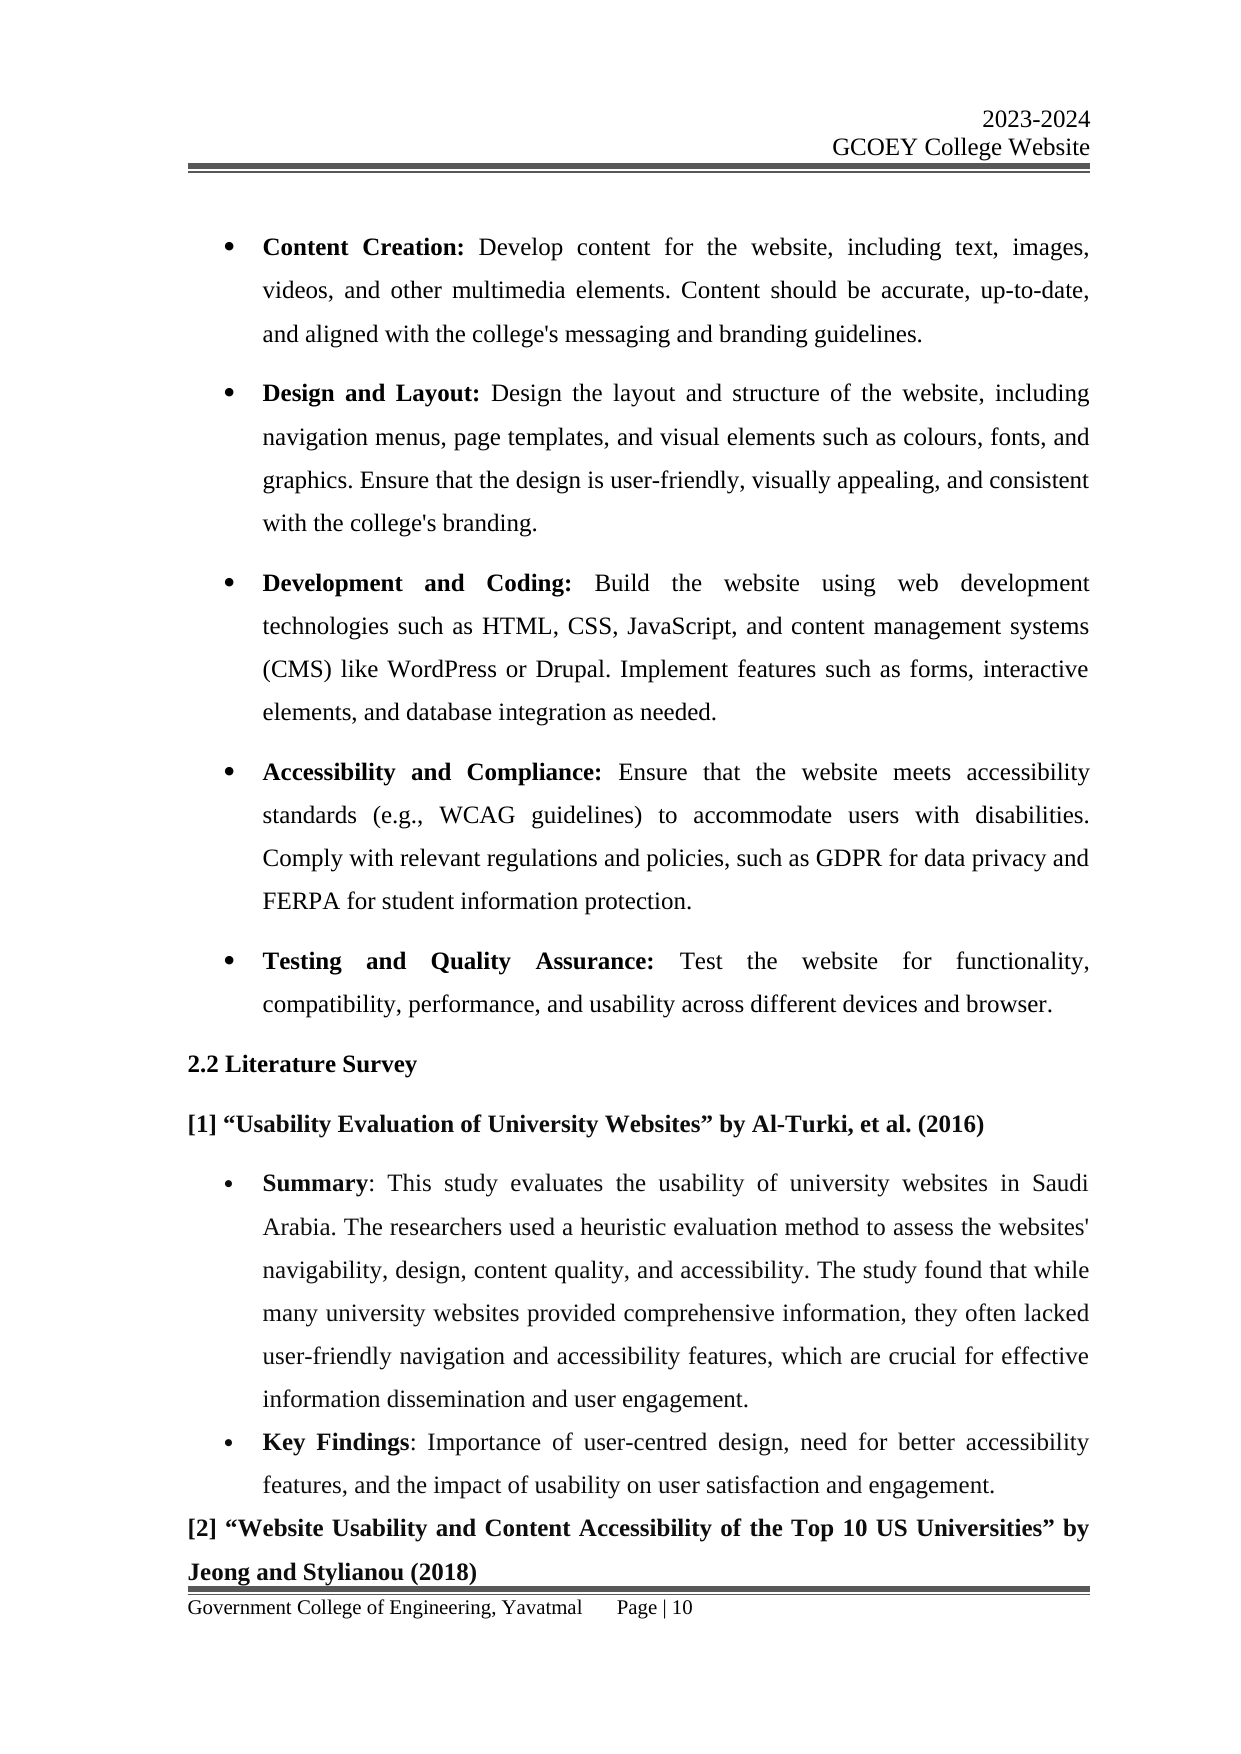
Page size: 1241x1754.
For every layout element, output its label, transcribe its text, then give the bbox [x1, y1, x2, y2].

list Design and Layout: Design the layout and structure of the website, including navigation menus, page templates, and visual elements such as colours, fonts, and graphics. Ensure that the design is user-friendly, visually appealing, and consistent with the college's branding. [225, 378, 1090, 537]
list Key Findings: Importance of user-centred design, need for better accessibility features, and the impact of usability on user satisfaction and engagement. [225, 1427, 1090, 1499]
list Summary: This study evaluates the usability of university websites in Saudi Arabia. The researchers used a heuristic evaluation method to assess the websites' navigability, design, content quality, and accessibility. The study found that while many university websites provided comprehensive information, they often lacked user-friendly navigation and accessibility features, which are crucial for effective information dissemination and user engagement. [225, 1168, 1090, 1413]
list Content Creation: Develop content for the website, including text, images, videos, and other multimedia elements. Content should be accurate, up-to-date, and aligned with the college's messaging and branding guidelines. [225, 232, 1090, 347]
subtitle 2.2 Literature Survey [187, 1049, 1090, 1078]
subtitle [1] “Usability Evaluation of University Websites” by Al-Turki, et al. (2016) [187, 1109, 1090, 1137]
subtitle [2] “Website Usability and Content Accessibility of the Top 10 US Universities” by Jeong and Stylianou (2018) [187, 1513, 1090, 1585]
list Accessibility and Compliance: Ensure that the website meets accessibility standards (e.g., WCAG guidelines) to accommodate users with disabilities. Comply with relevant regulations and policies, such as GDPR for data privacy and FERPA for student information protection. [225, 757, 1090, 915]
list Testing and Quality Assurance: Test the website for functionality, compatibility, performance, and usability across different devices and browser. [225, 946, 1090, 1018]
list Development and Coding: Build the website using web development technologies such as HTML, CSS, JavaScript, and content management systems (CMS) like WordPress or Drupal. Implement features such as forms, interactive elements, and database integration as needed. [225, 568, 1090, 726]
